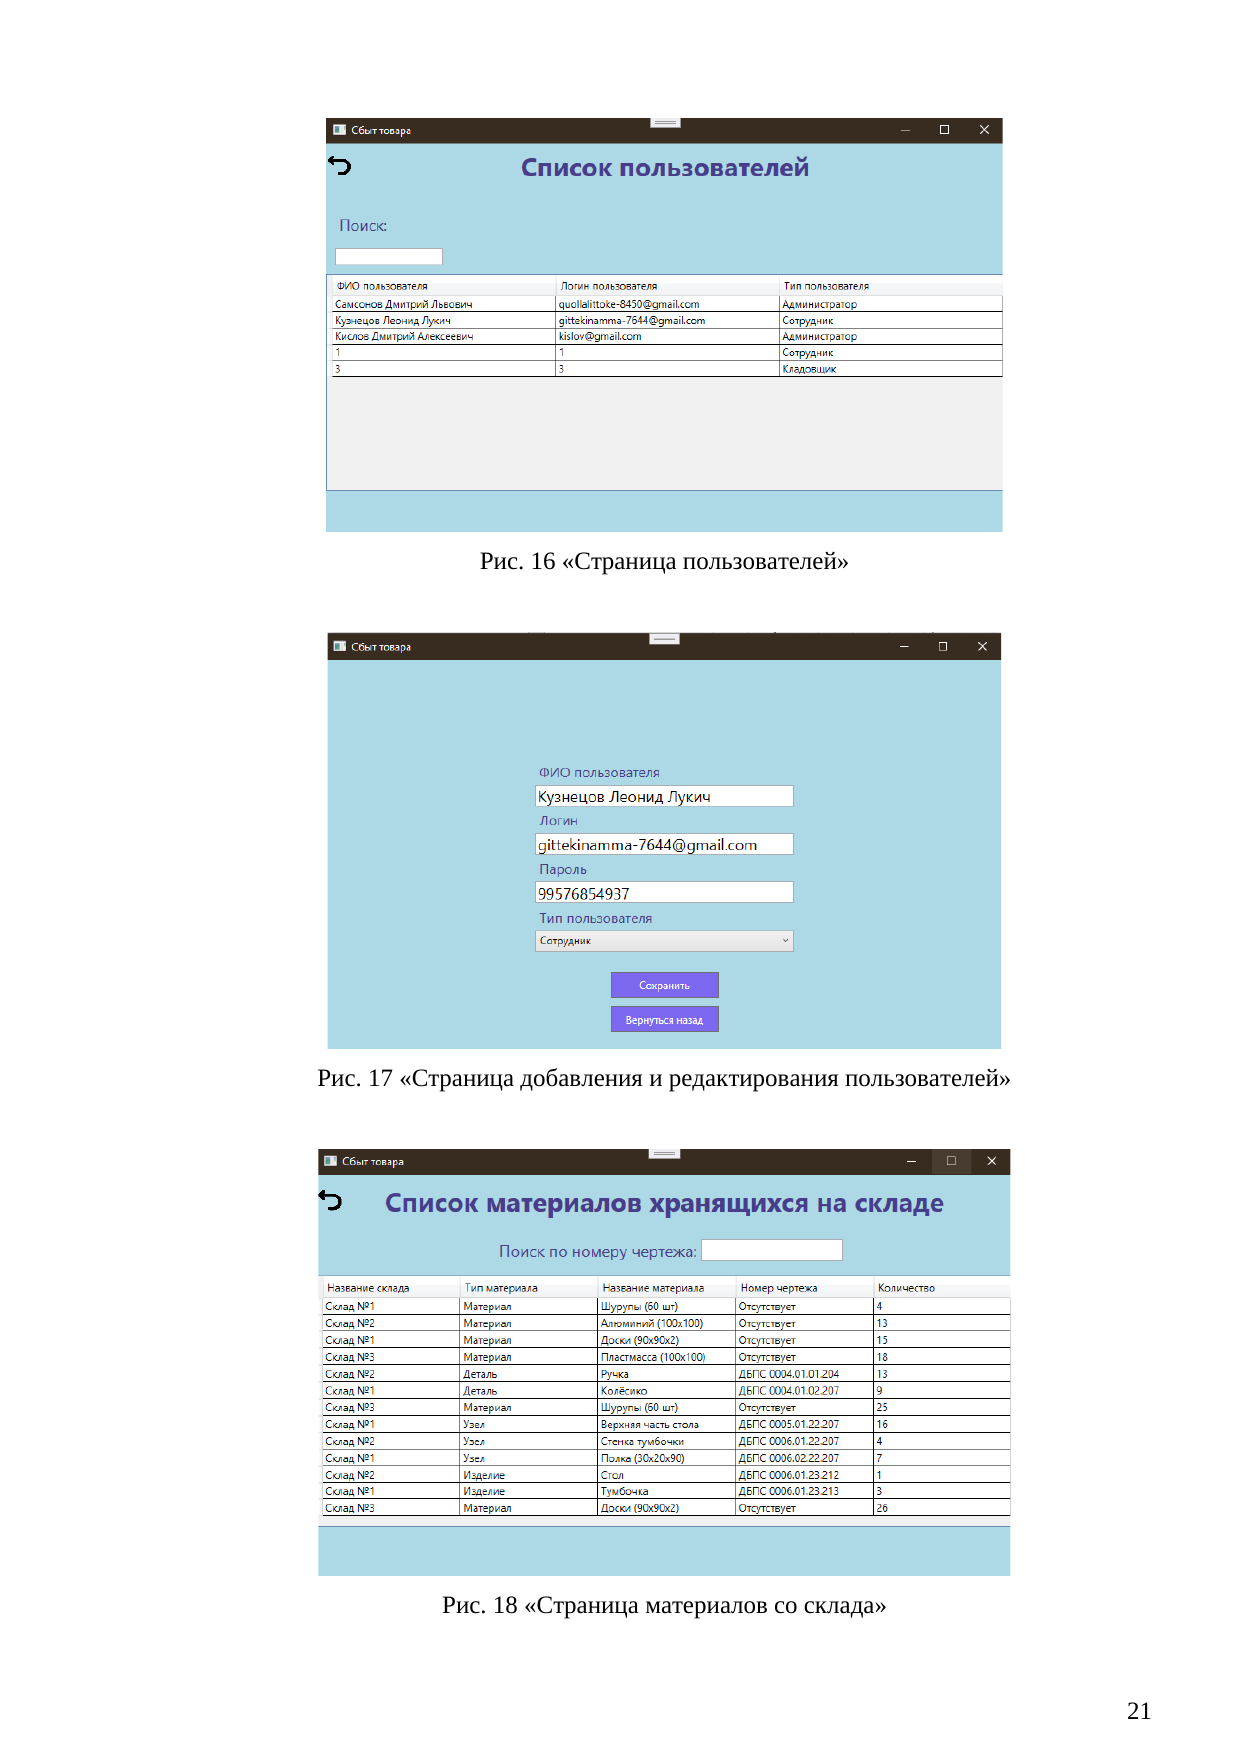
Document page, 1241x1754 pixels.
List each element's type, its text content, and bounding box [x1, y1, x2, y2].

text Рис. 17 «Страница добавления и редактирования пользователей» [177, 1063, 1152, 1092]
text Рис. 18 «Страница материалов со склада» [177, 1590, 1152, 1619]
picture [327, 632, 1002, 1049]
picture [326, 118, 1003, 532]
text Рис. 16 «Страница пользователей» [177, 546, 1152, 575]
picture [318, 1149, 1011, 1576]
